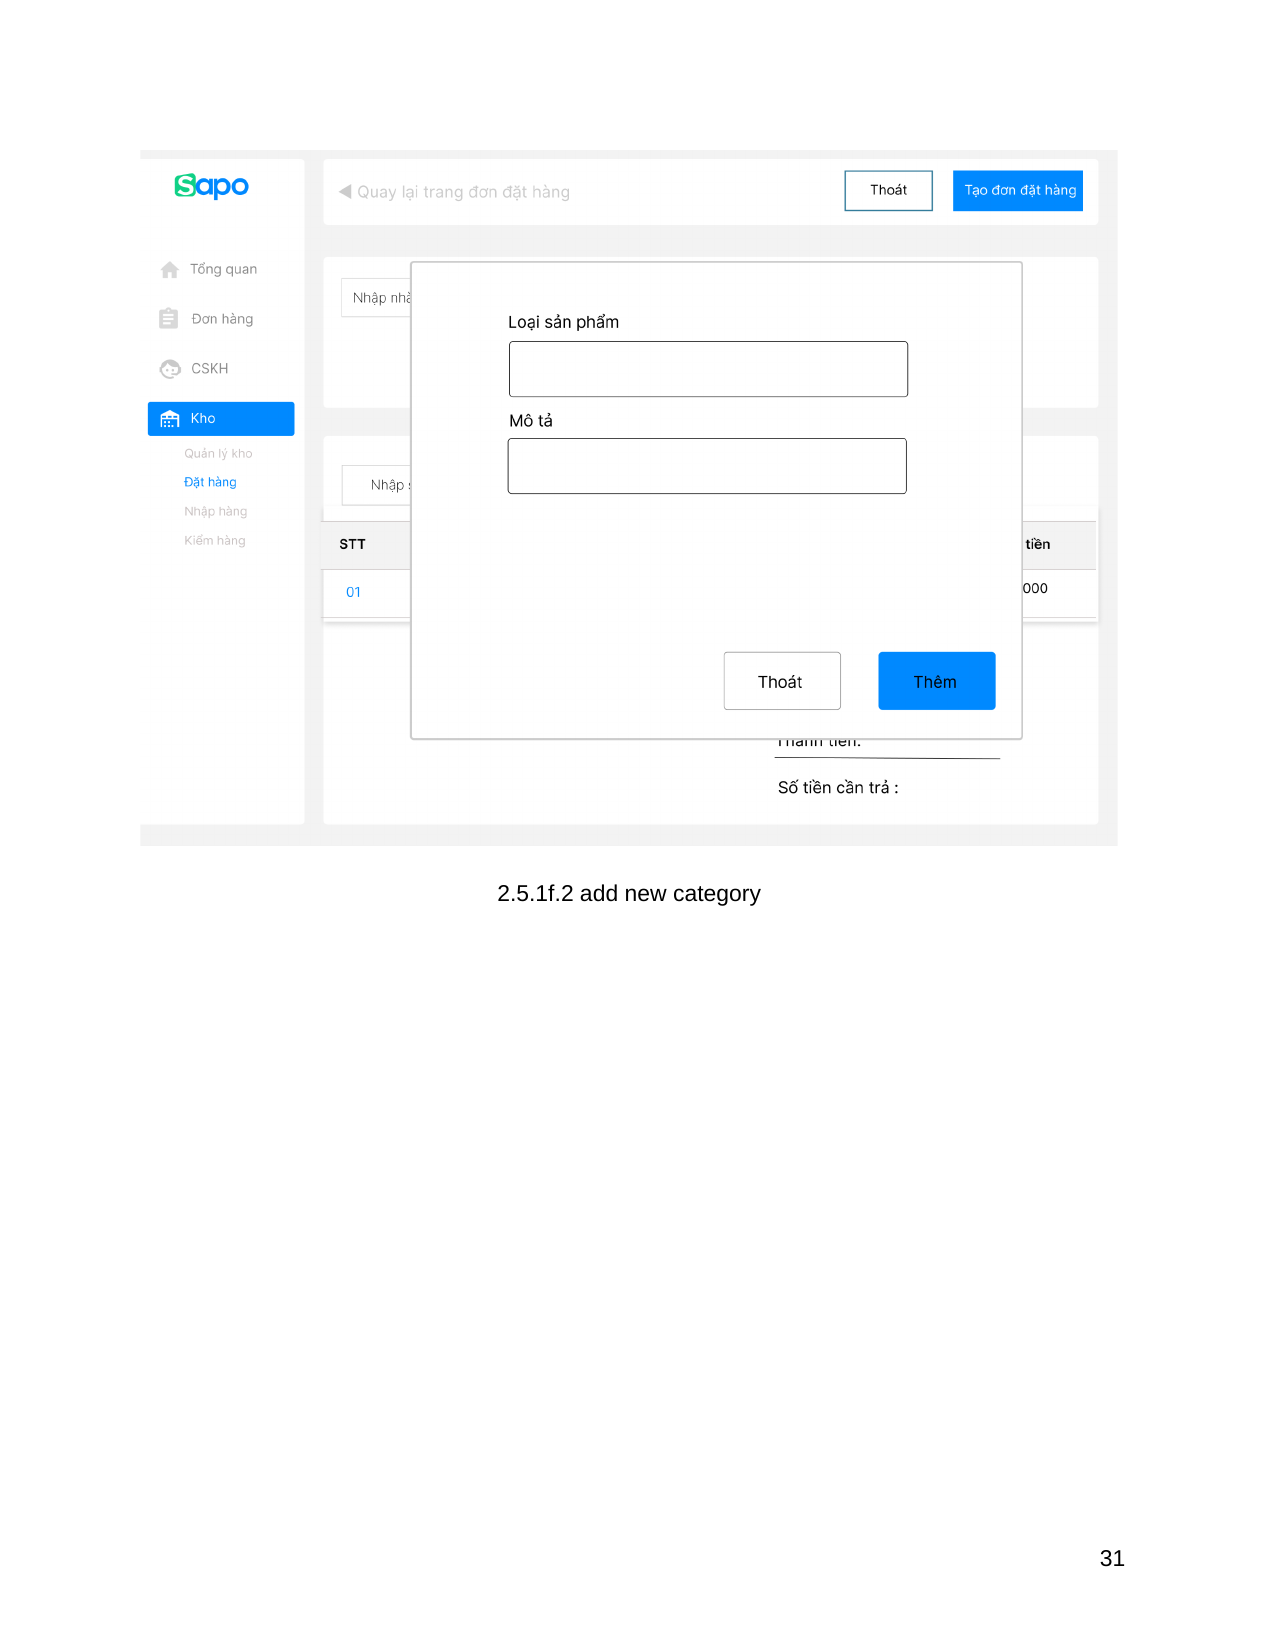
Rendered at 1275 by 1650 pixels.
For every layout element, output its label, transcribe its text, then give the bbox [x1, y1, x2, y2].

text 2.5.1f.2 add new category [133, 880, 1125, 906]
picture [140, 150, 1118, 846]
